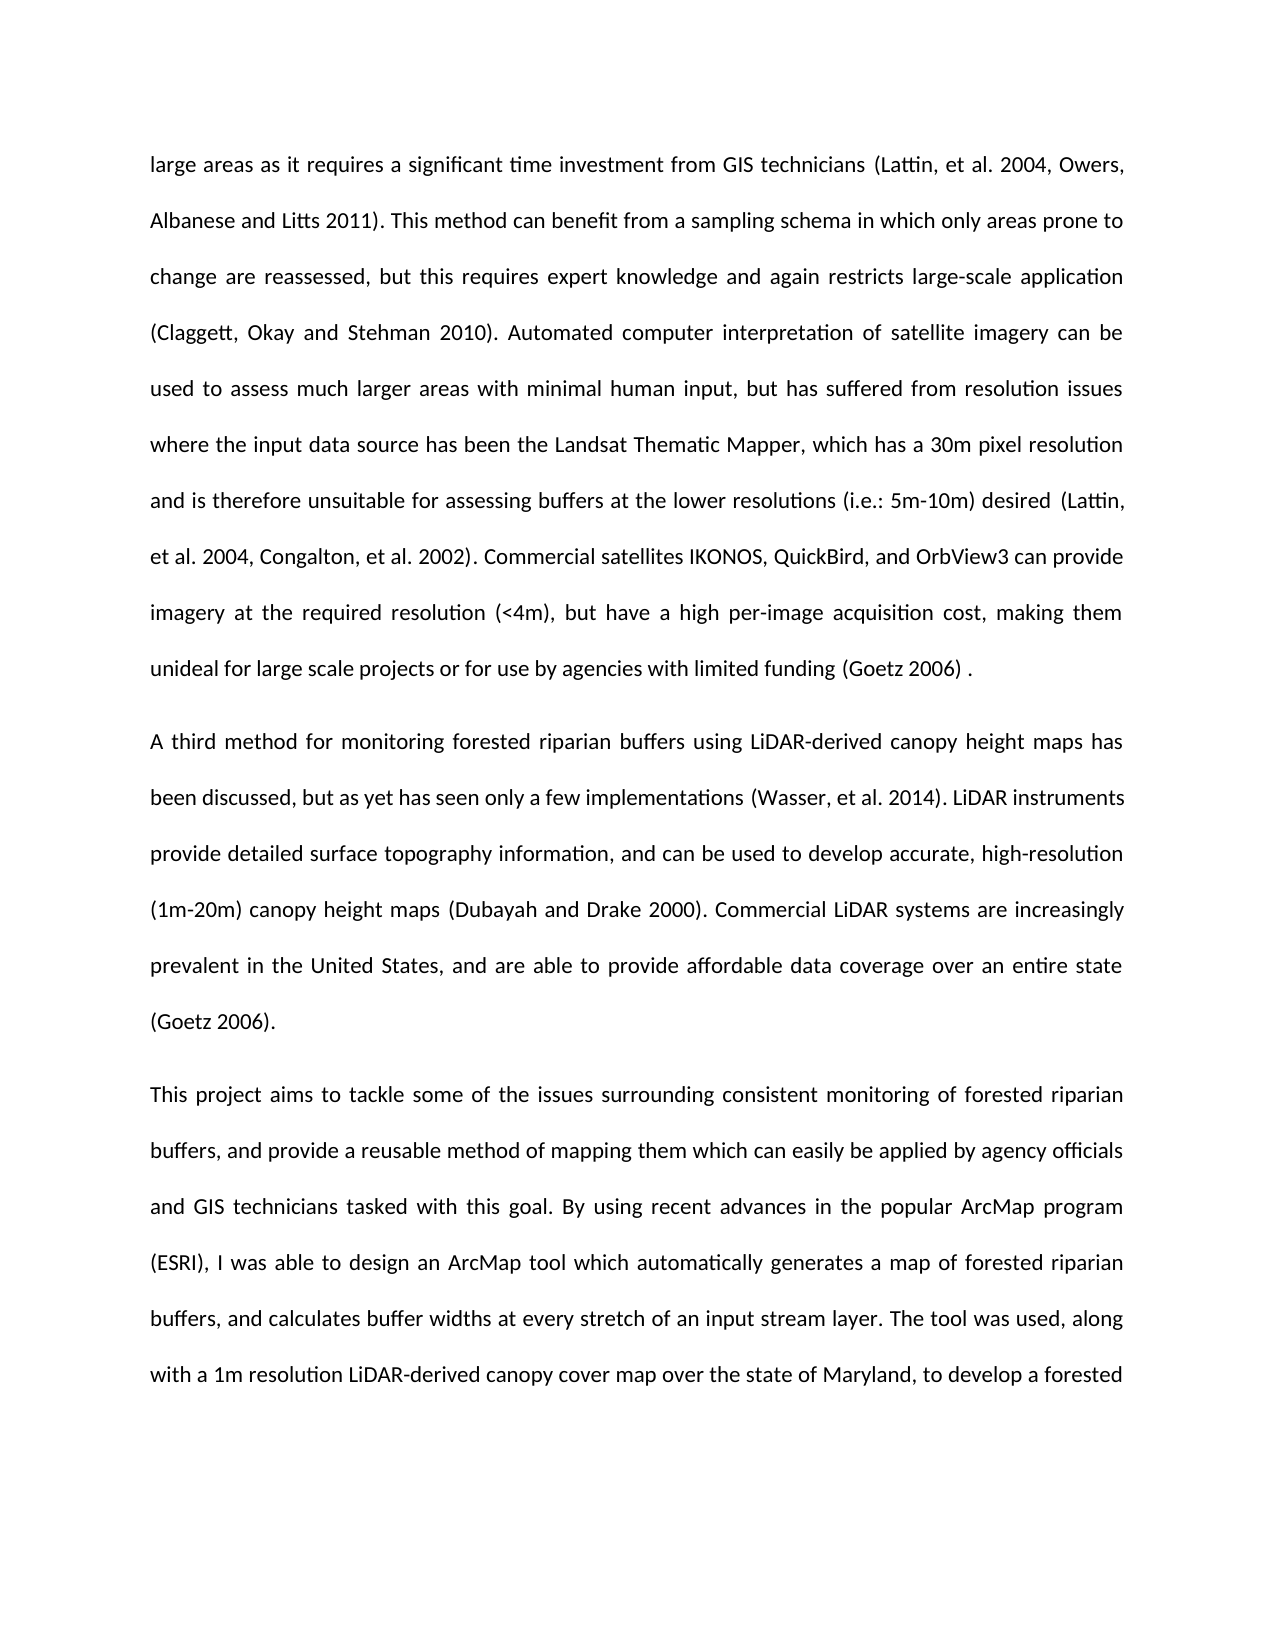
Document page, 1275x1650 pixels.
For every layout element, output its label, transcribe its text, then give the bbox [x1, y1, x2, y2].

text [150, 1080, 1125, 1388]
text A third method for monitoring forested riparian buffers using LiDAR-derived canopy height maps has been discussed, but as yet has seen only a few implementations . LiDAR instruments provide detailed surface topography information, and can be used to develop accurate, high-resolution (1m-20m) canopy height maps . Commercial LiDAR systems are increasingly prevalent in the United States, and are able to provide affordable data coverage over an entire state . [150, 727, 1125, 1035]
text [150, 150, 1125, 682]
